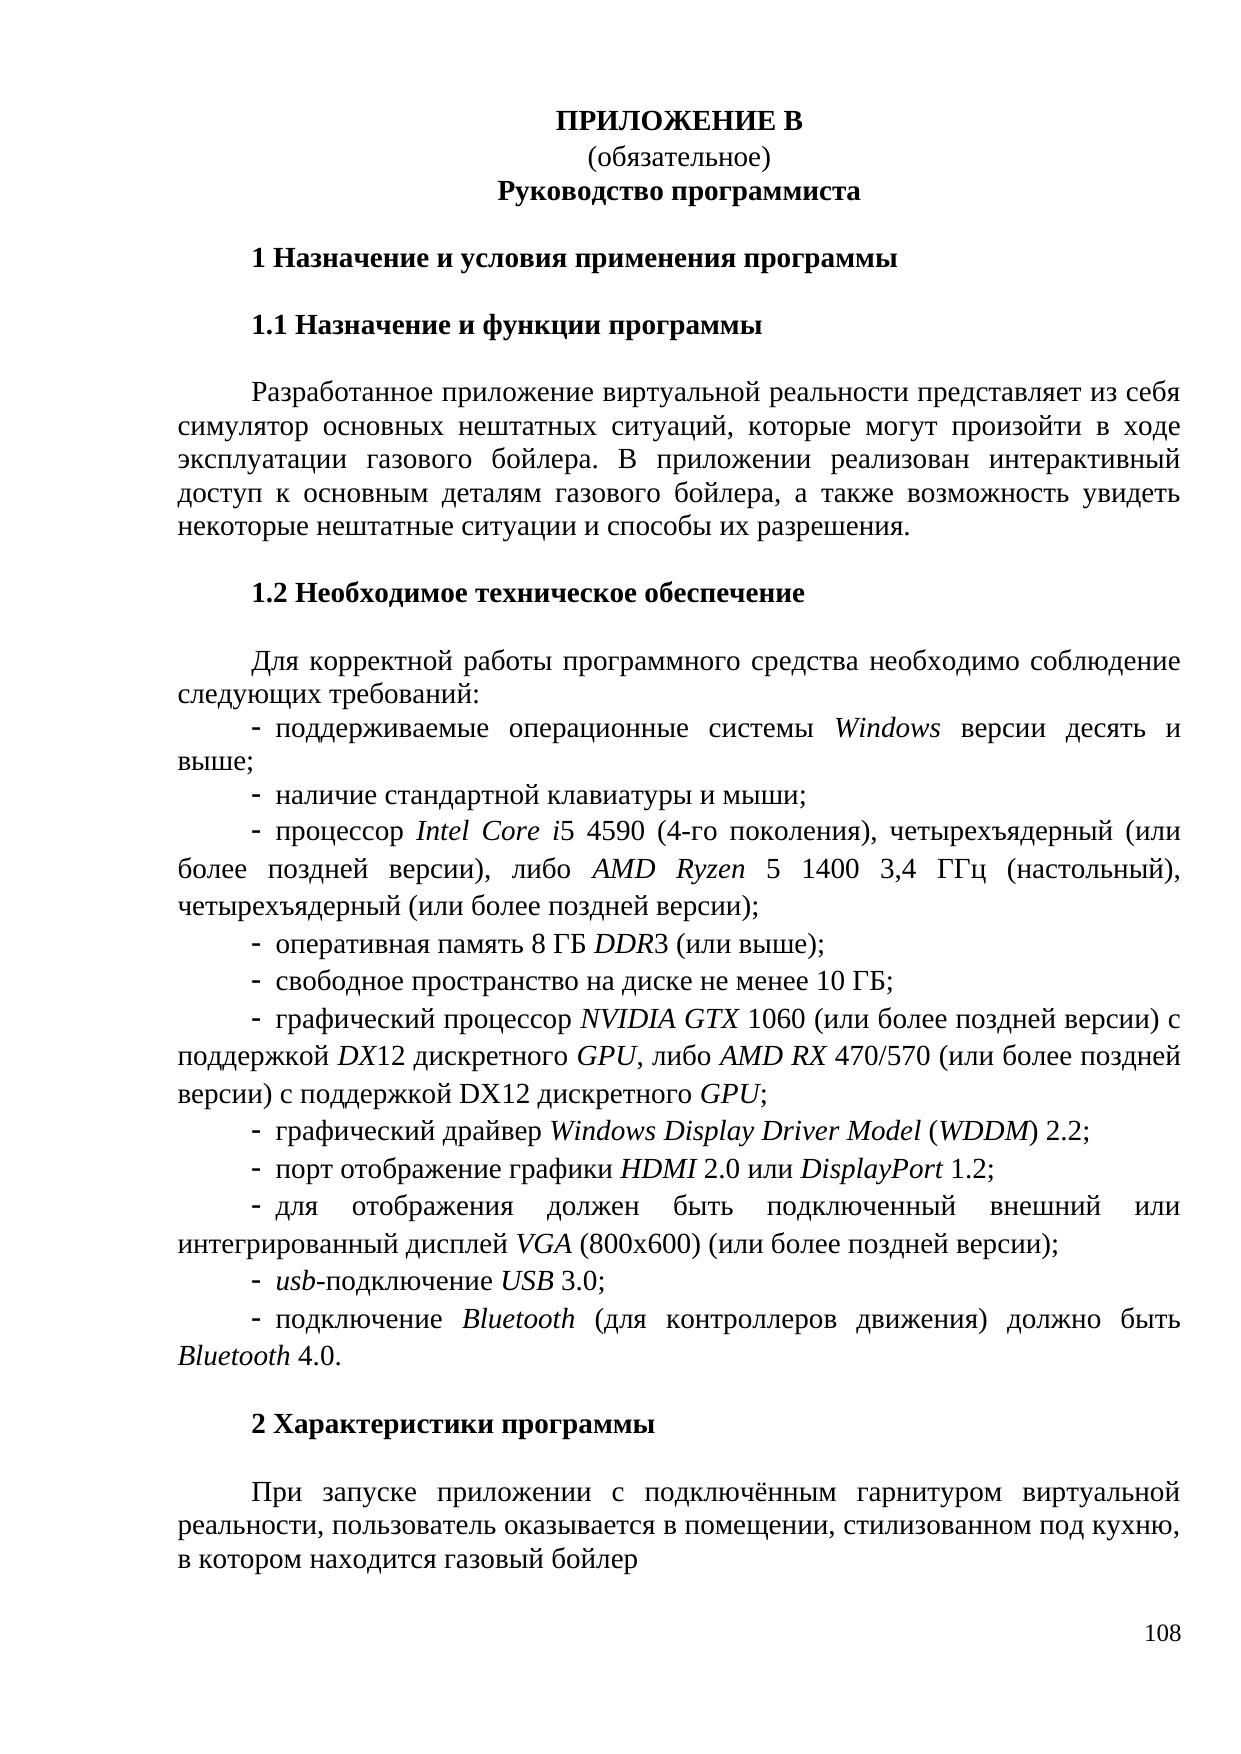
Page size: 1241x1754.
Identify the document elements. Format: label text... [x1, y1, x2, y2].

text 1 Назначение и условия применения программы [177, 240, 1181, 274]
list процессор Intel Core i5 4590 (4-го поколения), четырехъядерный (или более поздней версии), либо AMD Ryzen 5 1400 3,4 ГГц (настольный), четырехъядерный (или более поздней версии); [177, 811, 1181, 923]
list графический драйвер Windows Display Driver Model (WDDM) 2.2; [177, 1111, 1181, 1148]
text Для корректной работы программного средства необходимо соблюдение следующих требований: [177, 643, 1181, 710]
text 1.2 Необходимое техническое обеспечение [177, 576, 1181, 609]
list порт отображение графики HDMI 2.0 или DisplayPort 1.2; [177, 1148, 1181, 1186]
list подключение Bluetooth (для контроллеров движения) должно быть Bluetooth 4.0. [177, 1298, 1181, 1373]
text 1.1 Назначение и функции программы [177, 307, 1181, 341]
list свободное пространство на диске не менее 10 ГБ; [177, 961, 1181, 998]
list для отображения должен быть подключенный внешний или интегрированный дисплей VGA (800x600) (или более поздней версии); [177, 1186, 1181, 1261]
list оперативная память 8 ГБ DDR3 (или выше); [177, 923, 1181, 961]
list поддерживаемые операционные системы Windows версии десять и выше; [177, 710, 1181, 777]
text Руководство программиста [177, 173, 1181, 207]
list графический процессор NVIDIA GTX 1060 (или более поздней версии) с поддержкой DX12 дискретного GPU, либо AMD RX 470/570 (или более поздней версии) с поддержкой DX12 дискретного GPU; [177, 998, 1181, 1111]
text (обязательное) [177, 139, 1181, 173]
text 2 Характеристики программы [177, 1407, 1181, 1440]
list usb-подключение USB 3.0; [177, 1261, 1181, 1298]
list наличие стандартной клавиатуры и мыши; [177, 777, 1181, 811]
text ПРИЛОЖЕНИЕ В [177, 103, 1181, 137]
text Разработанное приложение виртуальной реальности представляет из себя симулятор основных нештатных ситуаций, которые могут произойти в ходе эксплуатации газового бойлера. В приложении реализован интерактивный доступ к основным деталям газового бойлера, а также возможность увидеть некоторые нештатные ситуации и способы их разрешения. [177, 374, 1181, 542]
text При запуске приложении с подключённым гарнитуром виртуальной реальности, пользователь оказывается в помещении, стилизованном под кухню, в котором находится газовый бойлер [177, 1474, 1181, 1574]
